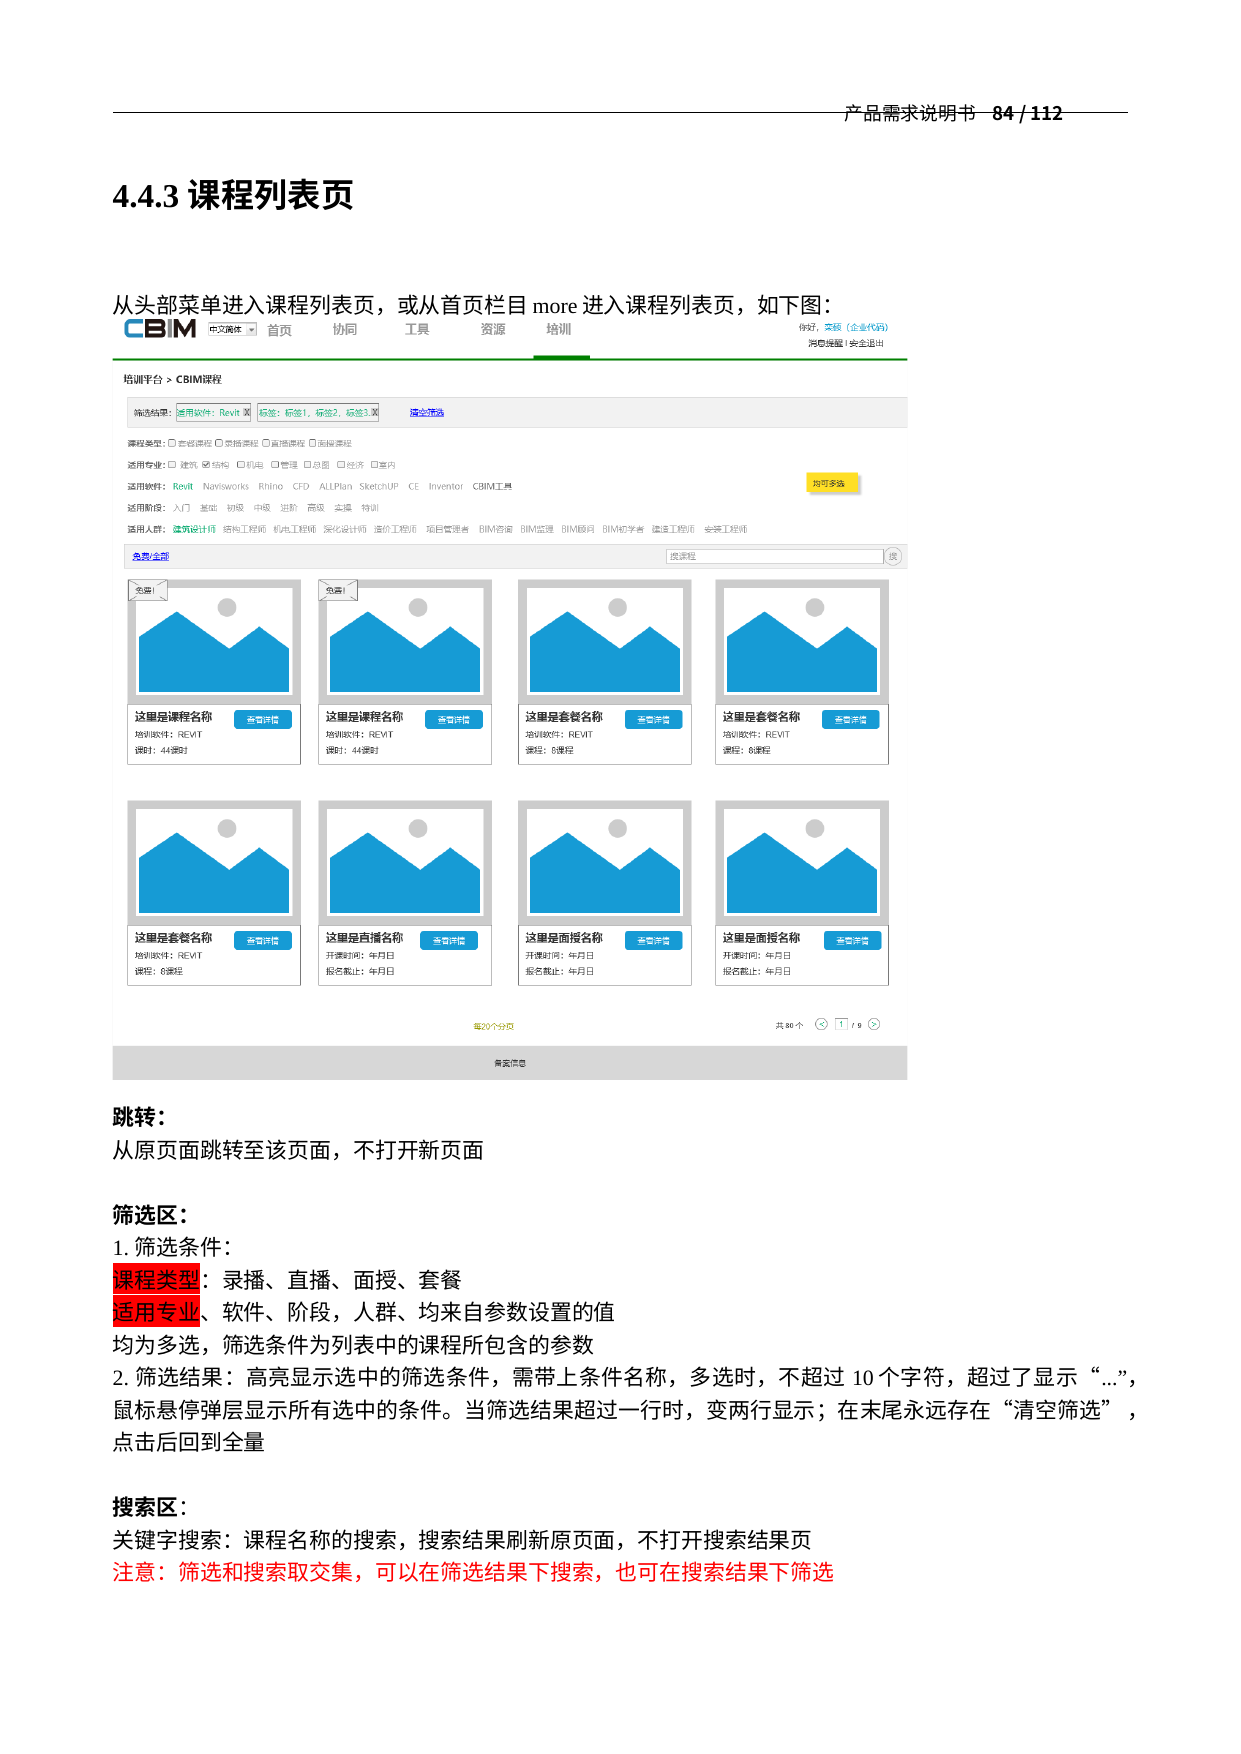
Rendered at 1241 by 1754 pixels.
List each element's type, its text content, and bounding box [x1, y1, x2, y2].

text 跳转： [112, 1100, 1128, 1132]
text 关键字搜索：课程名称的搜索，搜索结果刷新原页面，不打开搜索结果页 [112, 1522, 1128, 1555]
picture [112, 319, 908, 1080]
text 适用专业、软件、阶段，人群、均来自参数设置的值 [200, 1295, 1128, 1327]
subtitle 4.4.3 课程列表页 [112, 162, 1128, 227]
text 2. 筛选结果：高亮显示选中的筛选条件，需带上条件名称，多选时，不超过10个字符，超过了显示“...”，鼠标悬停弹层显示所有选中的条件。当筛选结果超过一行时，变两行显示；在末尾永远存在“清空筛选”，点击后回到全量 [112, 1360, 1128, 1457]
text 注意：筛选和搜索取交集，可以在筛选结果下搜索，也可在搜索结果下筛选 [112, 1555, 1128, 1587]
text 课程类型：录播、直播、面授、套餐 [112, 1262, 1128, 1295]
text 均为多选，筛选条件为列表中的课程所包含的参数 [112, 1327, 1128, 1360]
text 从头部菜单进入课程列表页，或从首页栏目more进入课程列表页，如下图： [112, 287, 1128, 320]
text 1. 筛选条件： [112, 1230, 1128, 1262]
text 筛选区： [112, 1197, 1128, 1230]
text 从原页面跳转至该页面，不打开新页面 [112, 1132, 1128, 1165]
text 搜索区： [112, 1490, 1128, 1522]
